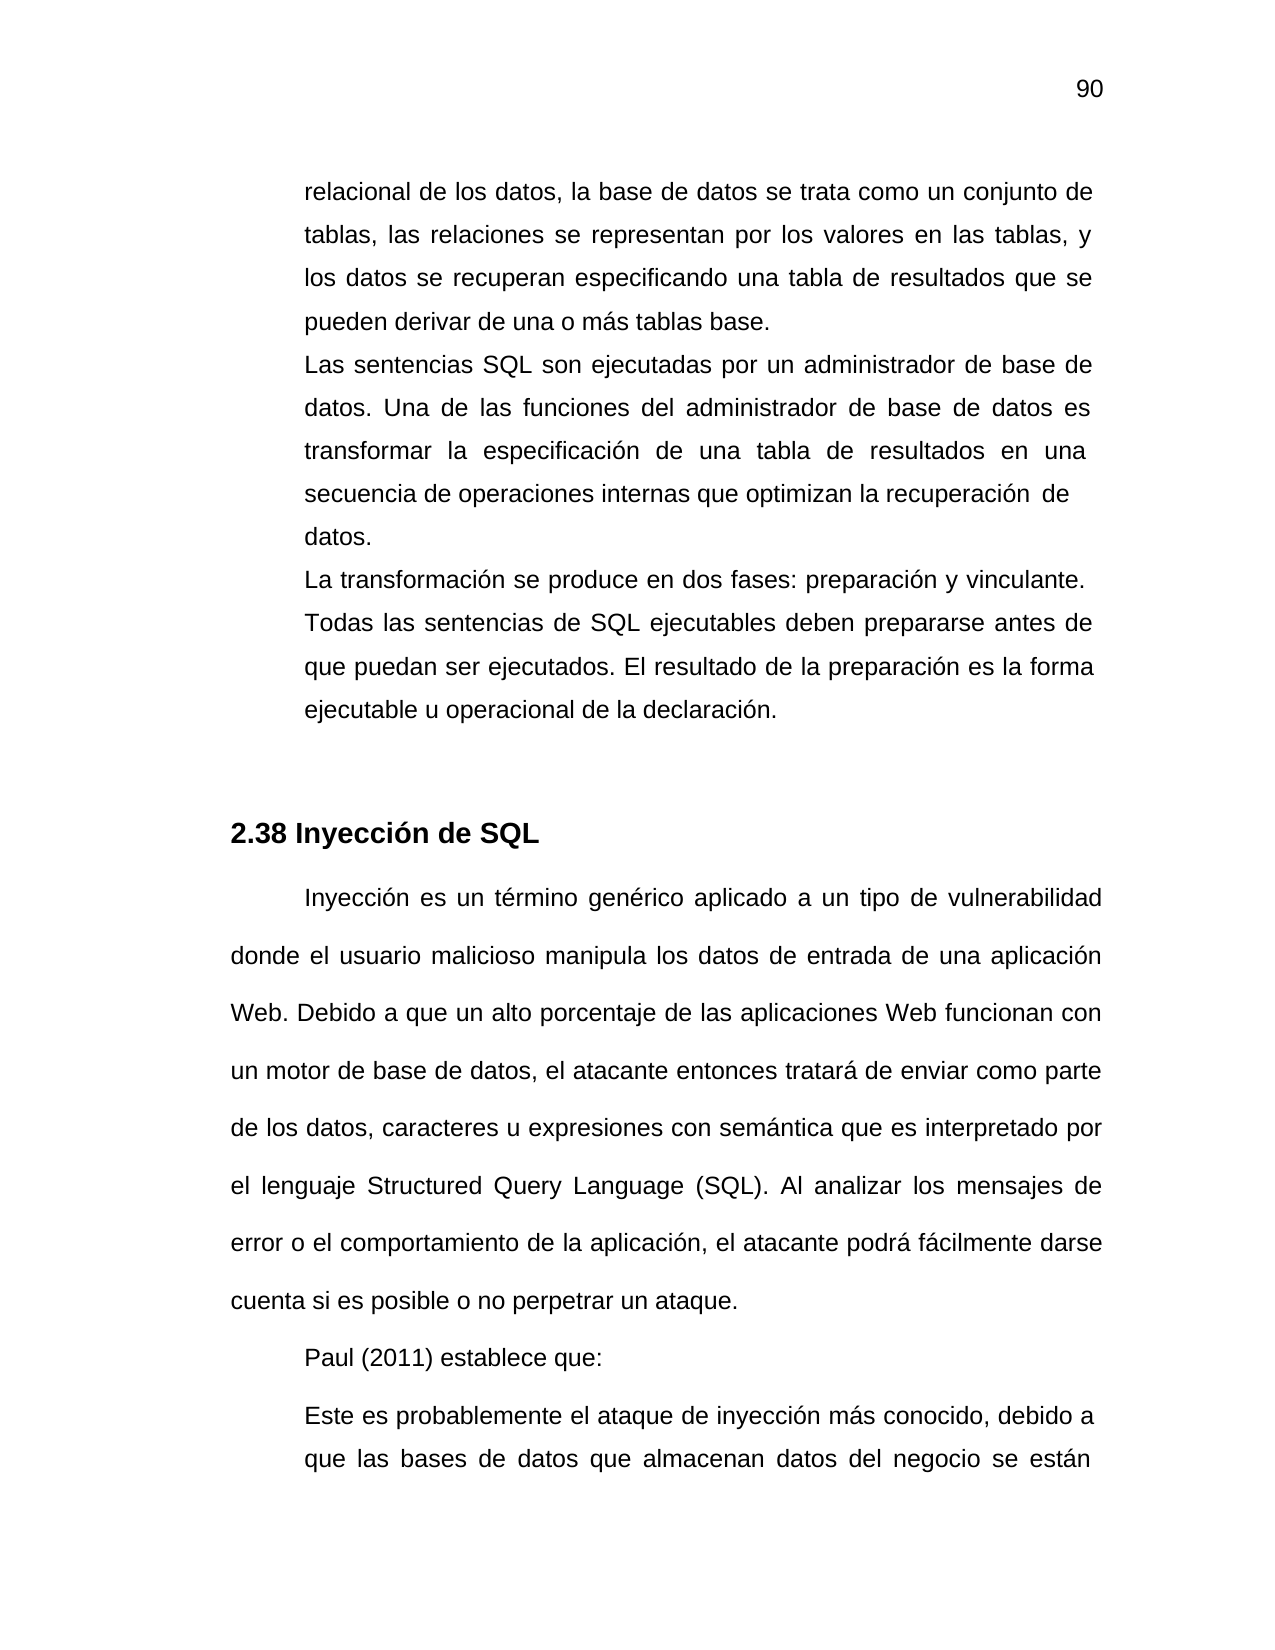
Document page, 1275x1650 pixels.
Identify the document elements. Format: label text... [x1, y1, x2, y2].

text Inyección es un término genérico aplicado a un tipo de vulnerabilidad donde el usuario malicioso manipula los datos de entrada de una aplicación Web. Debido a que un alto porcentaje de las aplicaciones Web funcionan con un motor de base de datos, el atacante entonces tratará de enviar como parte de los datos, caracteres u expresiones con semántica que es interpretado por el lenguaje Structured Query Language (SQL). Al analizar los mensajes de error o el comportamiento de la aplicación, el atacante podrá fácilmente darse cuenta si es posible o no perpetrar un ataque. [230, 883, 1104, 1314]
text La transformación se produce en dos fases: preparación y vinculante. Todas las sentencias de SQL ejecutables deben prepararse antes de que puedan ser ejecutados. El resultado de la preparación es la forma ejecutable u operacional de la declaración. [230, 565, 1104, 723]
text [230, 177, 1104, 335]
subtitle 2.38 Inyección de SQL [230, 816, 1104, 850]
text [230, 1401, 1104, 1473]
text Las sentencias SQL son ejecutadas por un administrador de base de datos. Una de las funciones del administrador de base de datos es transformar la especificación de una tabla de resultados en una secuencia de operaciones internas que optimizan la recuperación de datos. [230, 350, 1104, 551]
text Paul (2011) establece que: [230, 1343, 1104, 1372]
